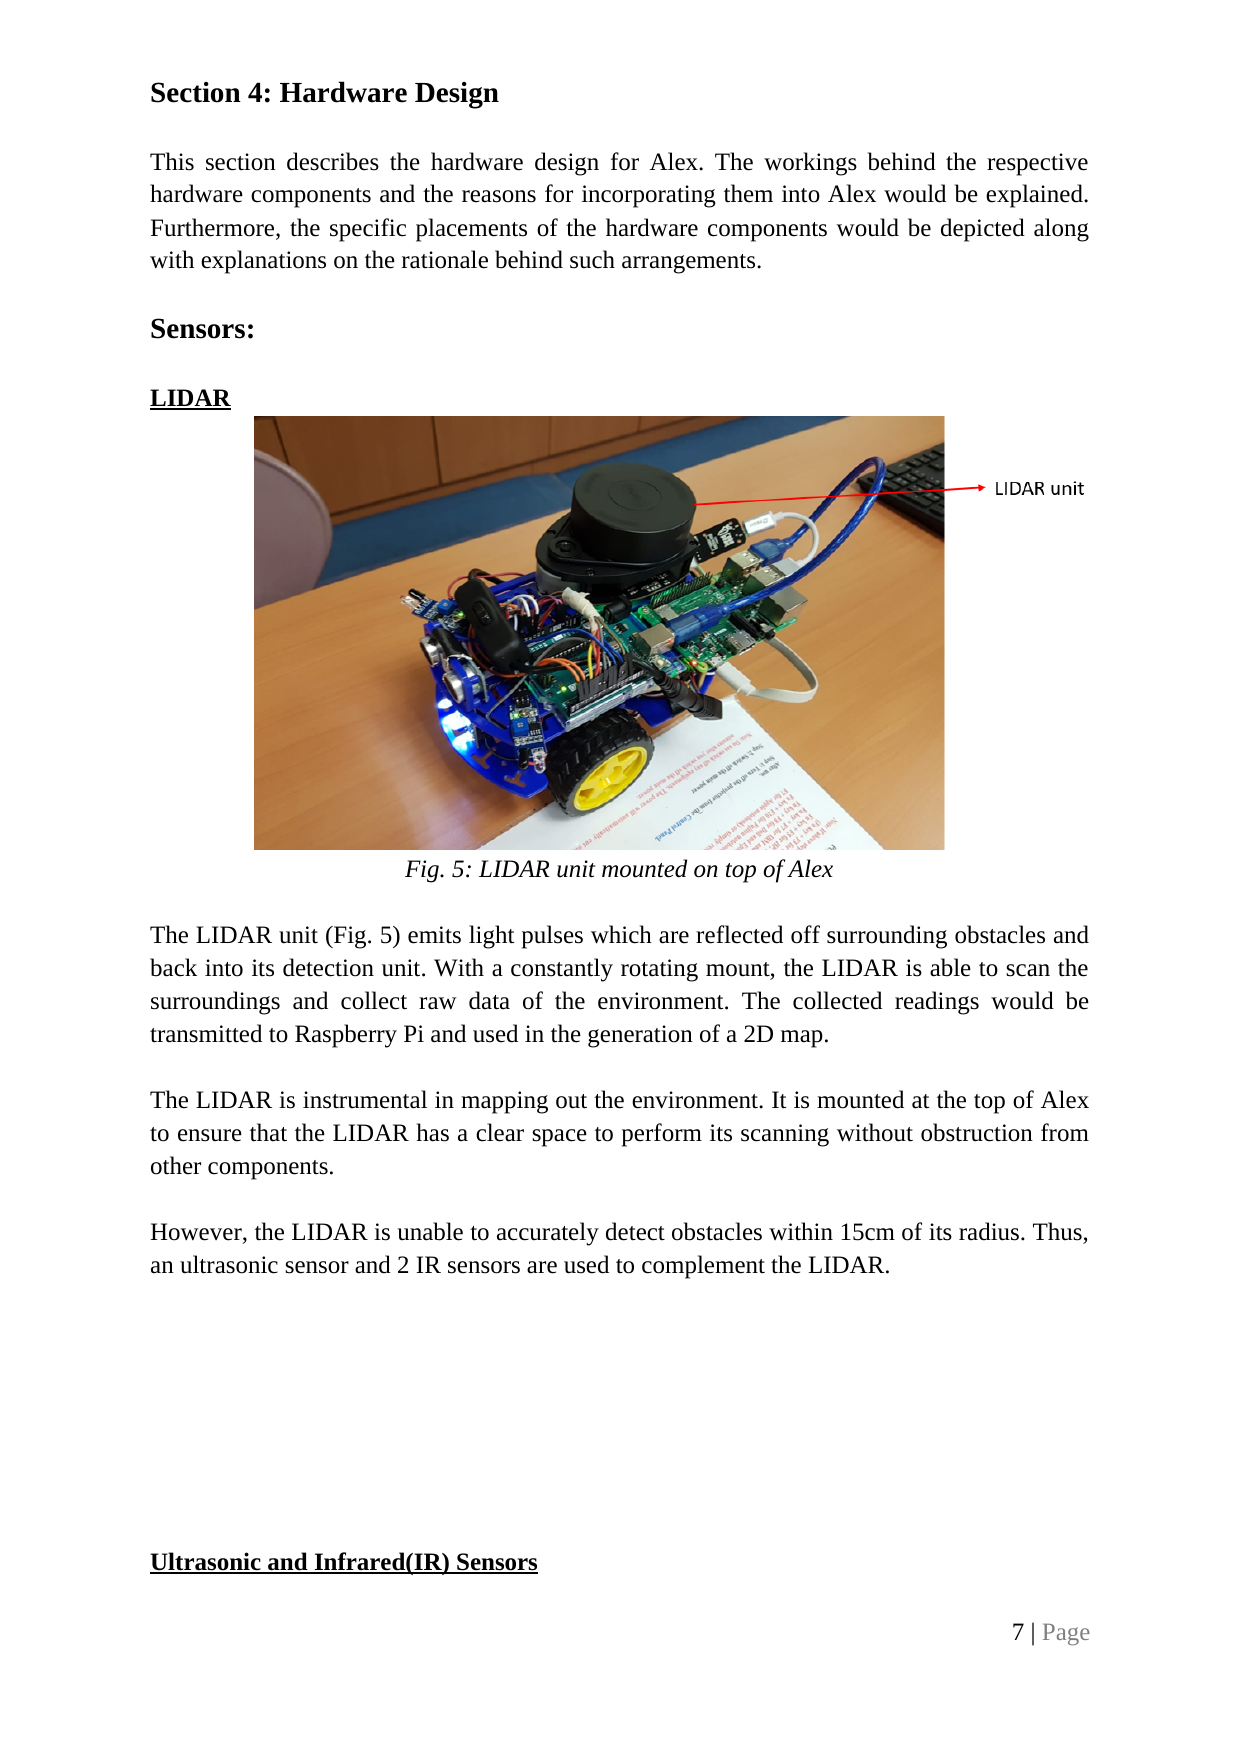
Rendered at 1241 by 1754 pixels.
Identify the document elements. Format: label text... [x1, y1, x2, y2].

text LIDAR [150, 383, 1090, 412]
text The LIDAR unit (Fig. 5) emits light pulses which are reflected off surrounding obstacles and back into its detection unit. With a constantly rotating mount, the LIDAR is able to scan the surroundings and collect raw data of the environment. The collected readings would be transmitted to Raspberry Pi and used in the generation of a 2D map. [150, 920, 1090, 1048]
text However, the LIDAR is unable to accurately detect obstacles within 15cm of its radius. Thus, an ultrasonic sensor and 2 IR sensors are used to complement the LIDAR. [150, 1217, 1090, 1279]
text This section describes the hardware design for Alex. The workings behind the respective hardware components and the reasons for incorporating them into Alex would be explained. Furthermore, the specific placements of the hardware components would be depicted along with explanations on the rationale behind such arrangements. [150, 147, 1090, 274]
picture [150, 416, 1091, 850]
text Sensors: [150, 312, 1090, 345]
text The LIDAR is instrumental in mapping out the environment. It is mounted at the top of Alex to ensure that the LIDAR has a clear space to perform its scanning without obstruction from other components. [150, 1085, 1090, 1180]
text Section 4: Hardware Design [150, 75, 1090, 108]
text Ultrasonic and Infrared(IR) Sensors [150, 1547, 1090, 1576]
text Fig. 5: LIDAR unit mounted on top of Alex [150, 854, 1090, 883]
